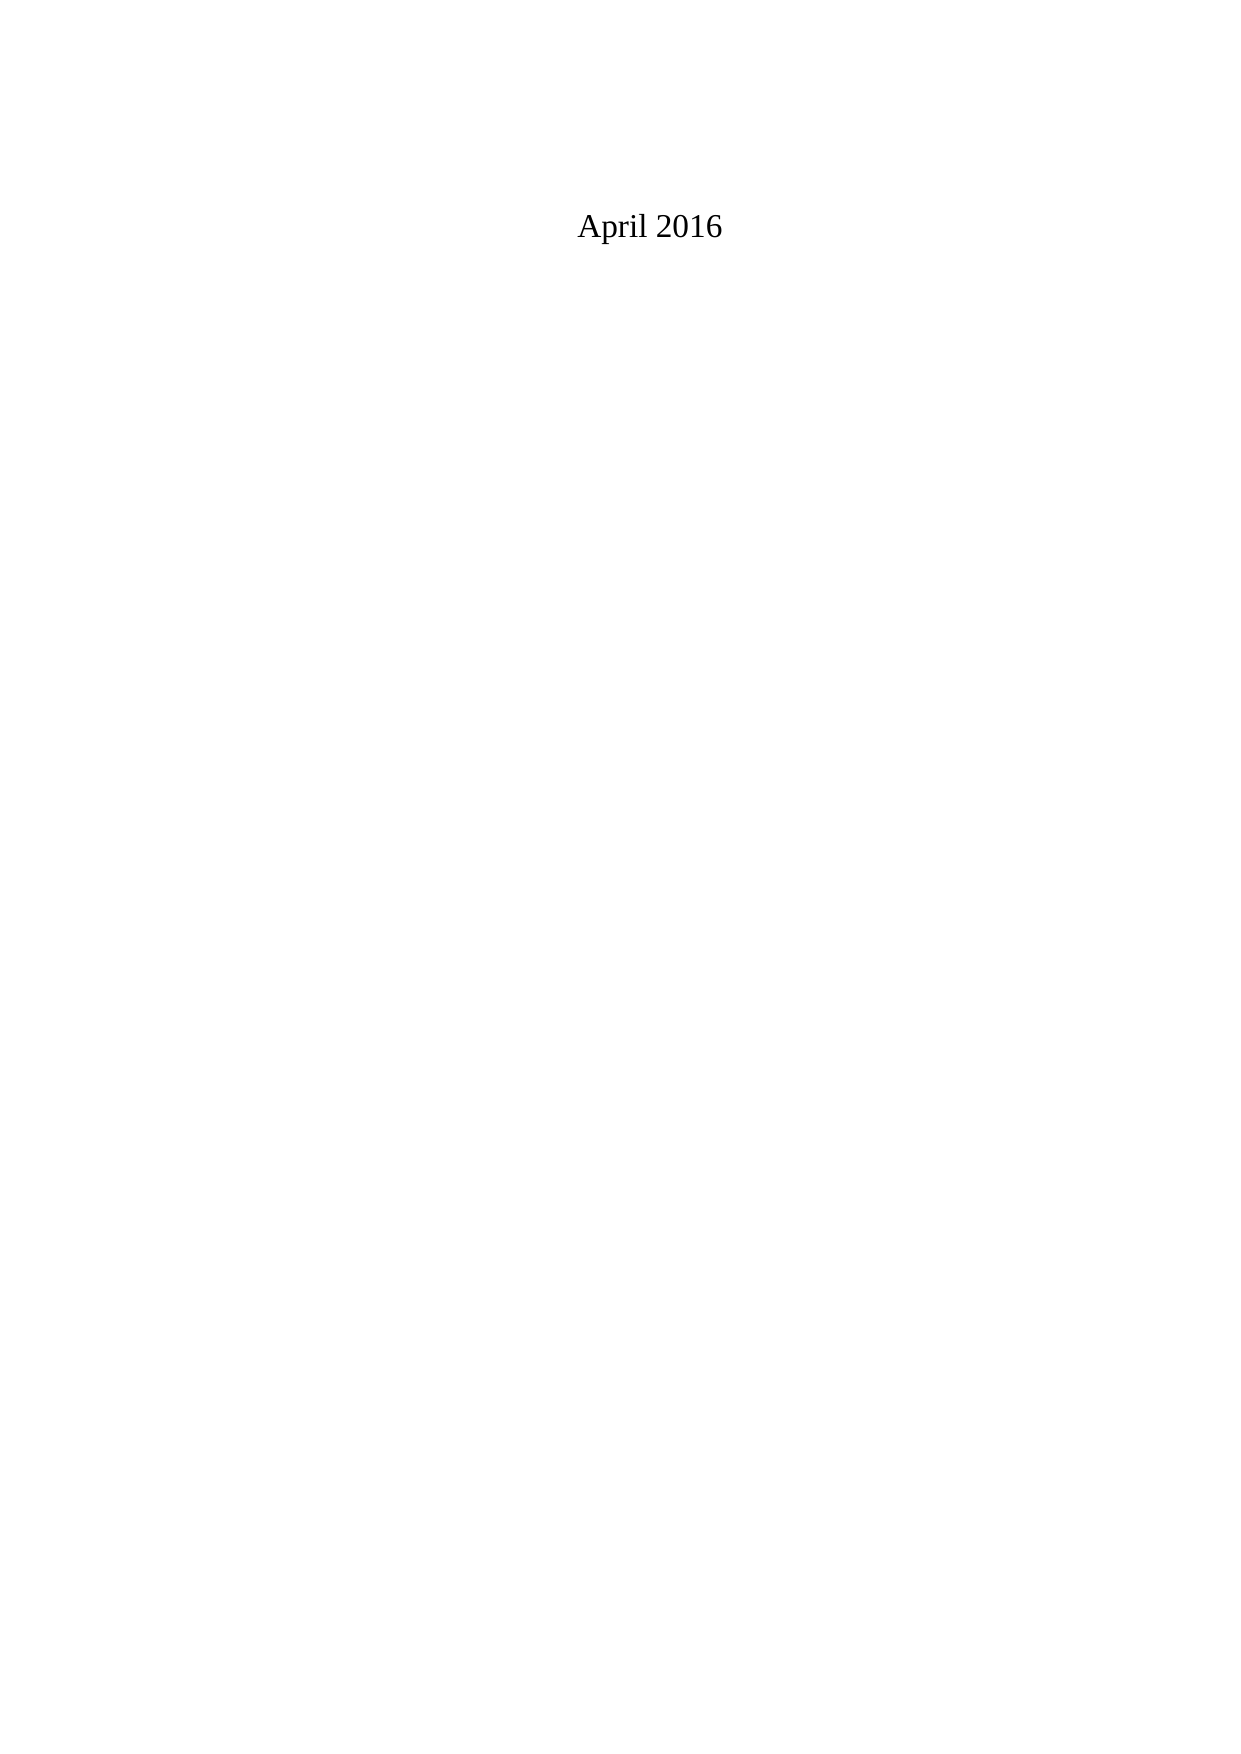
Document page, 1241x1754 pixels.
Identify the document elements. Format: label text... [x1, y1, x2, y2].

text April 2016 [207, 193, 1092, 258]
